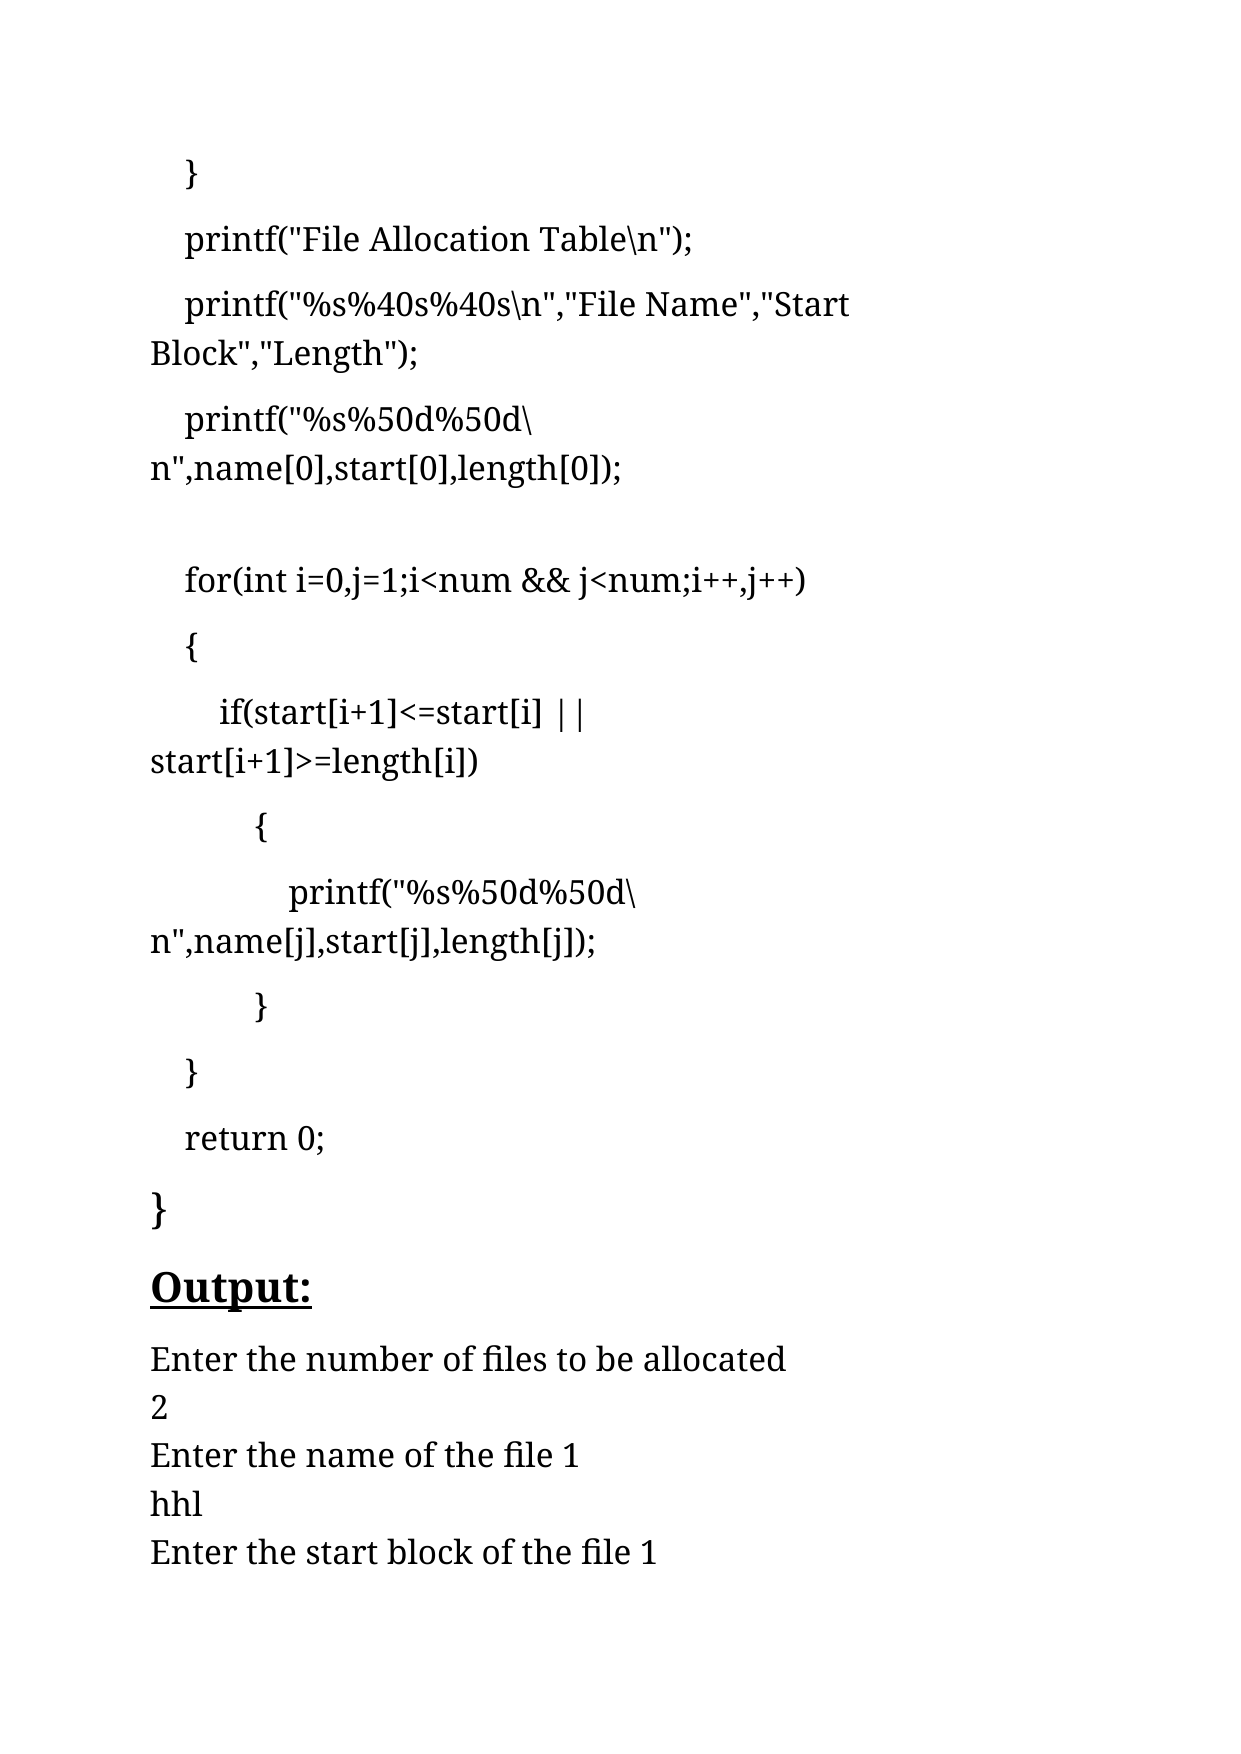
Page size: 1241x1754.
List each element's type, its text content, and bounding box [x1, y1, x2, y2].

text hhl [150, 1480, 1090, 1526]
text for(int i=0,j=1;i<num && j<num;i++,j++) [150, 557, 886, 603]
text { [150, 803, 886, 848]
text } [150, 1049, 886, 1094]
text return 0; [150, 1114, 886, 1160]
text } [150, 983, 886, 1029]
text Output: [150, 1258, 886, 1315]
text } [150, 150, 886, 195]
text printf("%s%40s%40s\n","File Name","Start Block","Length"); [150, 281, 886, 376]
text printf("%s%50d%50d\n",name[j],start[j],length[j]); [150, 869, 886, 963]
text { [150, 623, 886, 668]
text printf("File Allocation Table\n"); [150, 216, 886, 261]
text Enter the number of files to be allocated [150, 1336, 1090, 1381]
text if(start[i+1]<=start[i] || start[i+1]>=length[i]) [150, 688, 886, 783]
text 2 [150, 1384, 1090, 1429]
text Enter the start block of the file 1 [150, 1528, 1090, 1574]
text Enter the name of the file 1 [150, 1432, 1090, 1478]
text printf("%s%50d%50d\n",name[0],start[0],length[0]); [150, 396, 886, 490]
text } [150, 1180, 886, 1237]
